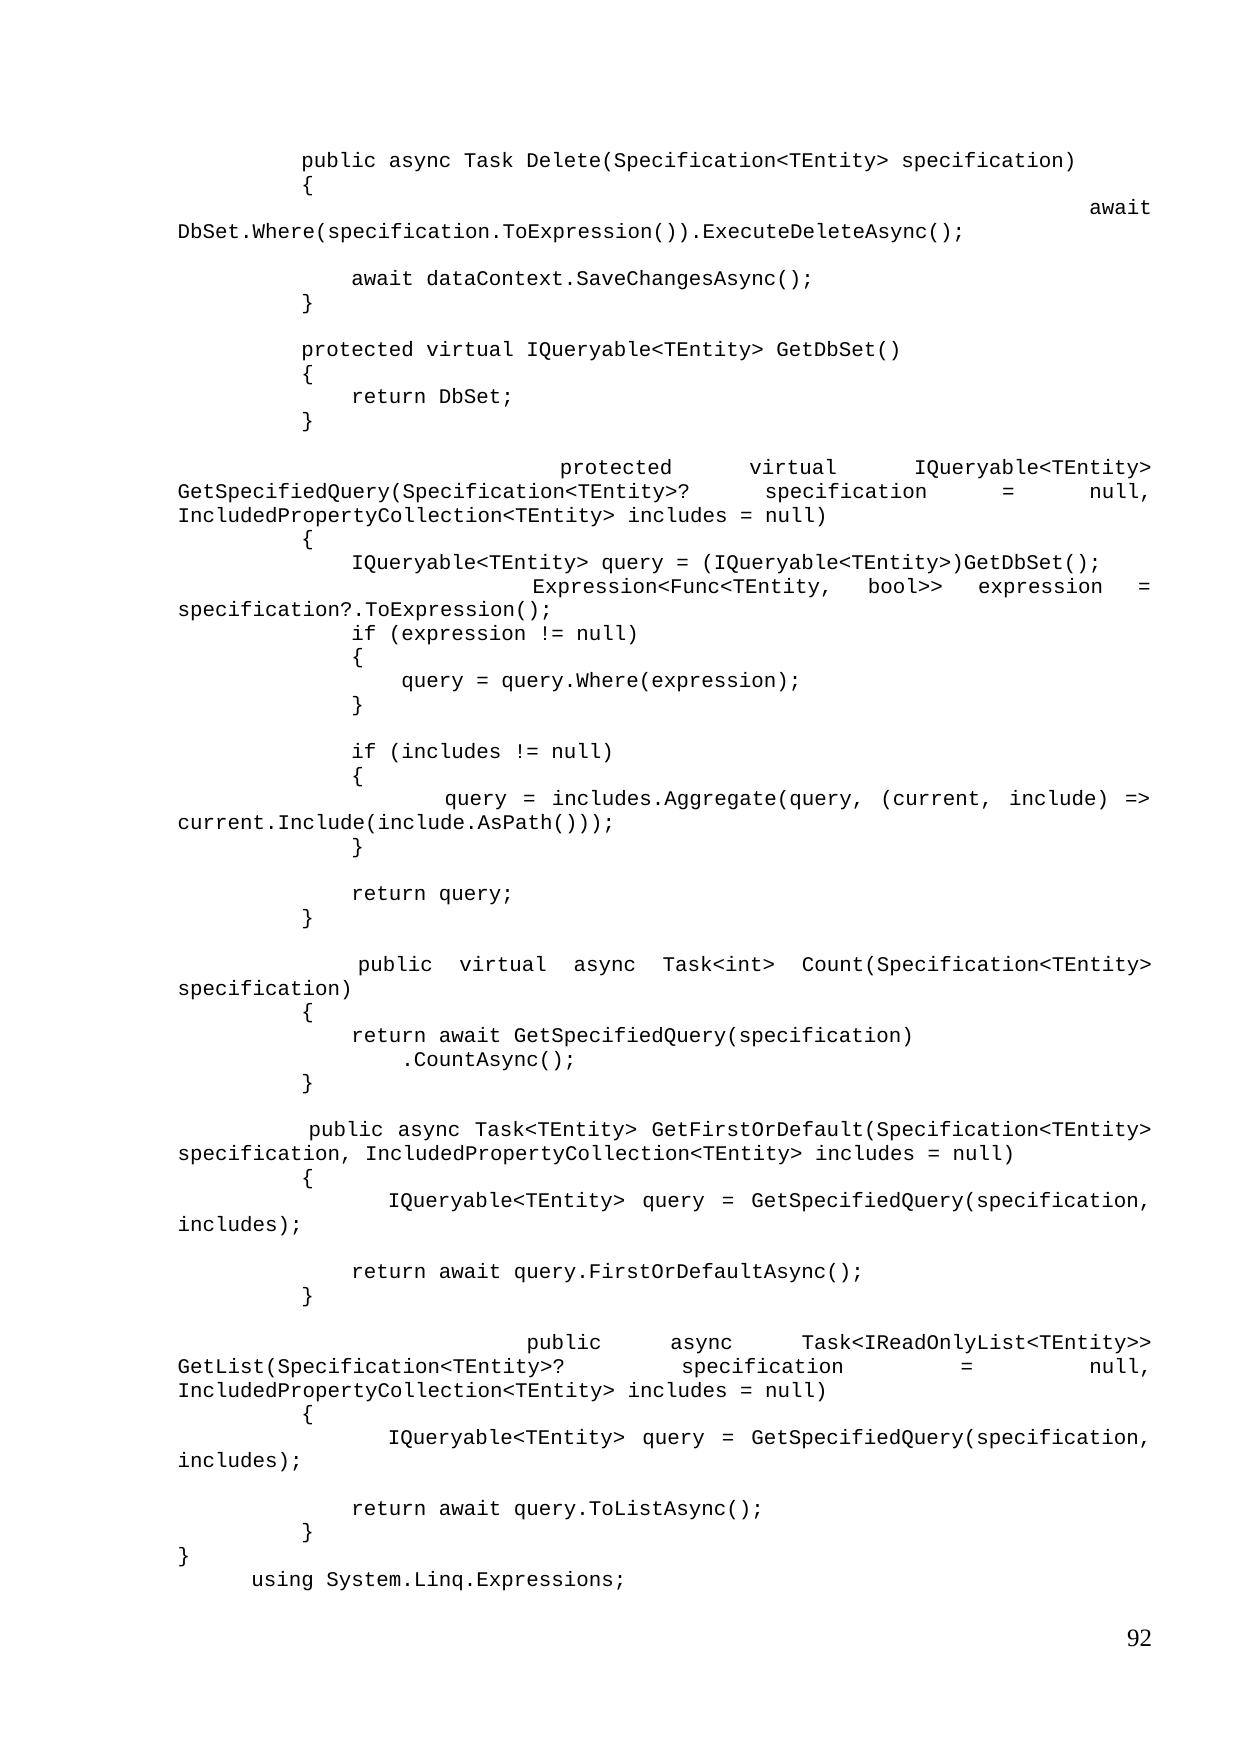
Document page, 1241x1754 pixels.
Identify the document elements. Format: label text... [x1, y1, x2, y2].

text public async Task<IReadOnlyList<TEntity>> GetList(Specification<TEntity>? specification = null, IncludedPropertyCollection<TEntity> includes = null) [177, 1332, 1152, 1403]
text if (expression != null) [177, 623, 1152, 647]
text IQueryable<TEntity> query = GetSpecifiedQuery(specification, includes); [177, 1190, 1152, 1238]
text { [177, 647, 1152, 670]
text .CountAsync(); [177, 1048, 1152, 1072]
text } [177, 1521, 1152, 1545]
text IQueryable<TEntity> query = GetSpecifiedQuery(specification, includes); [177, 1427, 1152, 1474]
text return await query.ToListAsync(); [177, 1498, 1152, 1521]
text await dataContext.SaveChangesAsync(); [177, 268, 1152, 292]
text protected virtual IQueryable<TEntity> GetDbSet() [177, 339, 1152, 363]
text return query; [177, 883, 1152, 907]
text query = includes.Aggregate(query, (current, include) => current.Include(include.AsPath())); [177, 788, 1152, 836]
text Expression<Func<TEntity, bool>> expression = specification?.ToExpression(); [177, 576, 1152, 623]
text public async Task Delete(Specification<TEntity> specification) [177, 150, 1152, 174]
text { [177, 1167, 1152, 1190]
text { [177, 1001, 1152, 1025]
text } [177, 907, 1152, 930]
text { [177, 765, 1152, 788]
text } [177, 1545, 1152, 1569]
text public virtual async Task<int> Count(Specification<TEntity> specification) [177, 954, 1152, 1001]
text return await query.FirstOrDefaultAsync(); [177, 1261, 1152, 1285]
text { [177, 363, 1152, 386]
text } [177, 1072, 1152, 1096]
text await DbSet.Where(specification.ToExpression()).ExecuteDeleteAsync(); [177, 197, 1152, 244]
text { [177, 528, 1152, 552]
text } [177, 694, 1152, 717]
text } [177, 836, 1152, 859]
text using System.Linq.Expressions; [177, 1569, 1152, 1592]
text return await GetSpecifiedQuery(specification) [177, 1025, 1152, 1048]
text { [177, 1403, 1152, 1427]
text query = query.Where(expression); [177, 670, 1152, 694]
text protected virtual IQueryable<TEntity> GetSpecifiedQuery(Specification<TEntity>? specification = null, IncludedPropertyCollection<TEntity> includes = null) [177, 457, 1152, 528]
text return DbSet; [177, 386, 1152, 410]
text } [177, 292, 1152, 316]
text public async Task<TEntity> GetFirstOrDefault(Specification<TEntity> specification, IncludedPropertyCollection<TEntity> includes = null) [177, 1119, 1152, 1167]
text } [177, 410, 1152, 434]
text } [177, 1285, 1152, 1309]
text { [177, 174, 1152, 197]
text if (includes != null) [177, 741, 1152, 765]
text IQueryable<TEntity> query = (IQueryable<TEntity>)GetDbSet(); [177, 552, 1152, 576]
